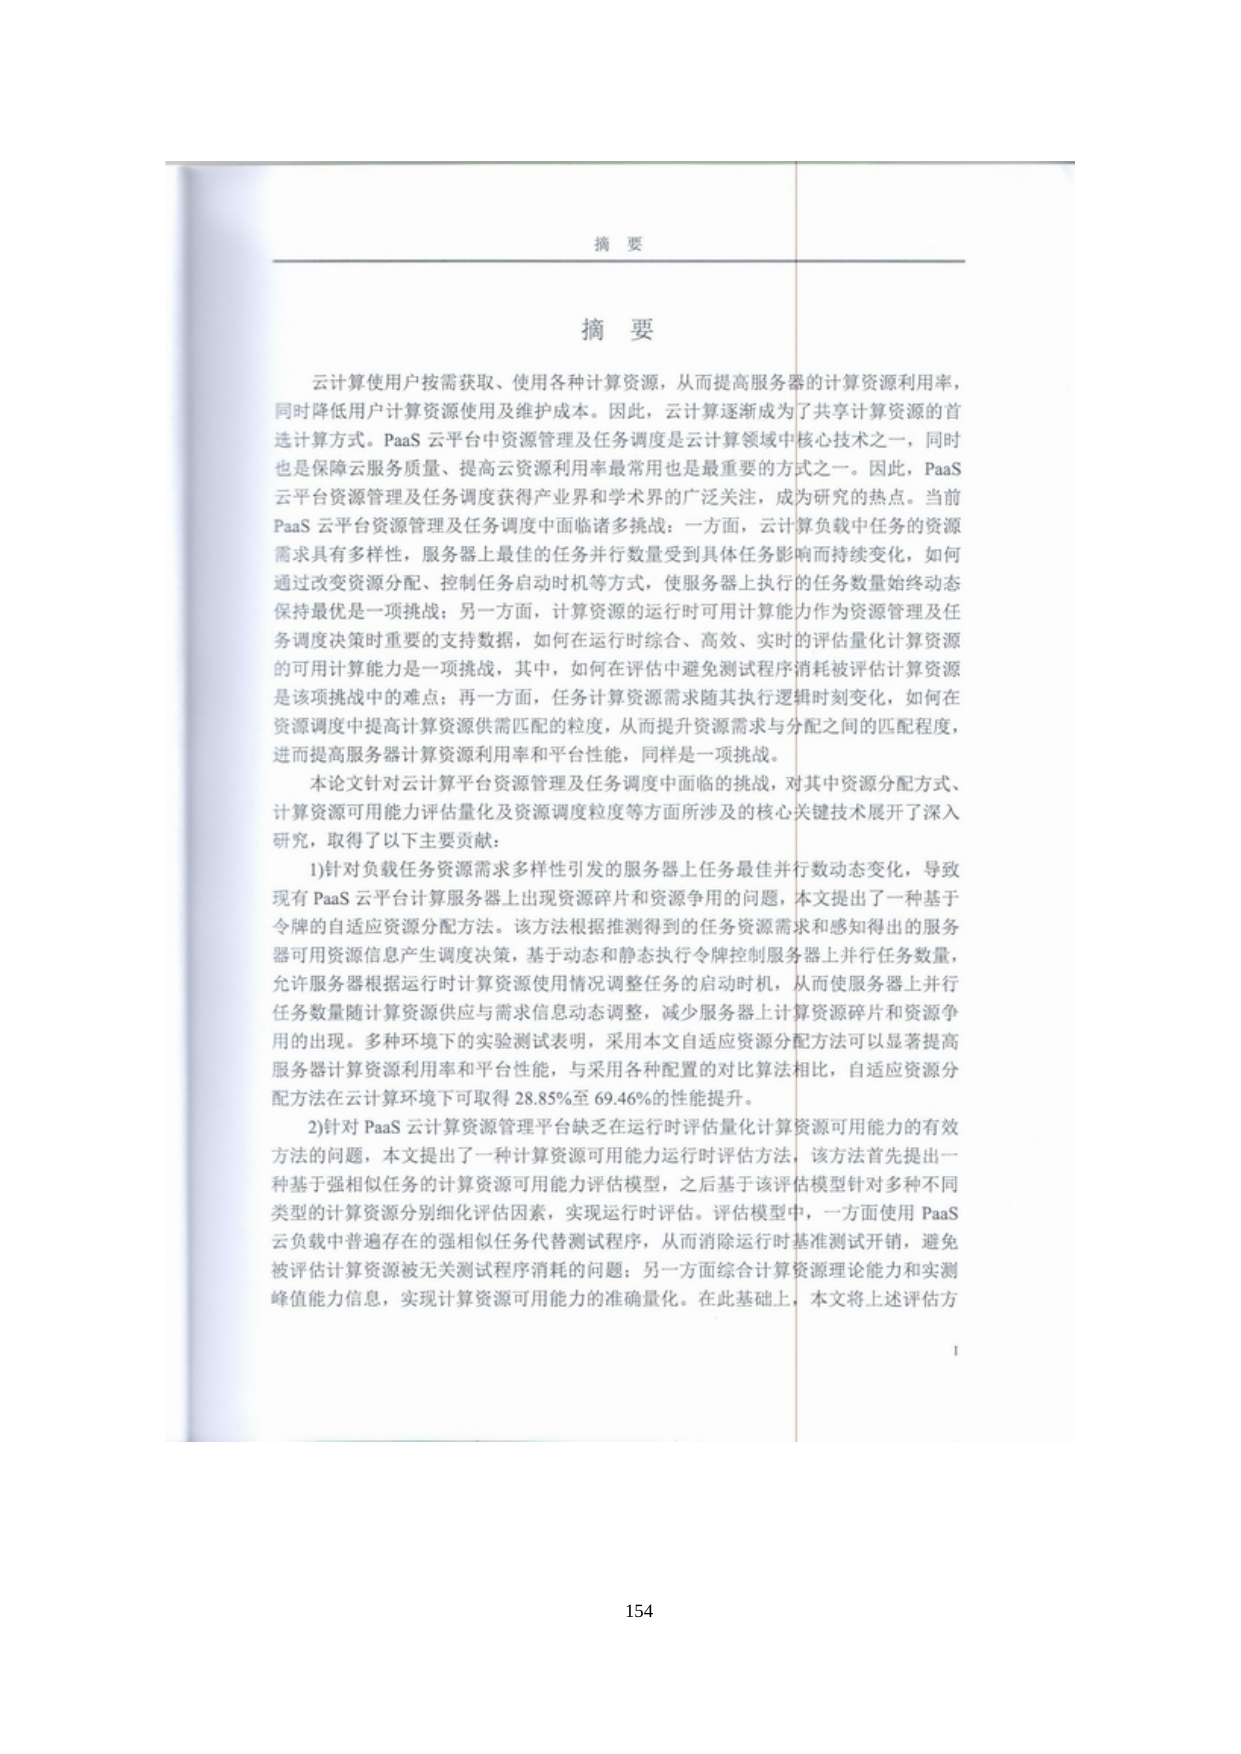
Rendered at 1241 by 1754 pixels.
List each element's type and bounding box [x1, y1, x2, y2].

picture [165, 161, 1075, 1442]
